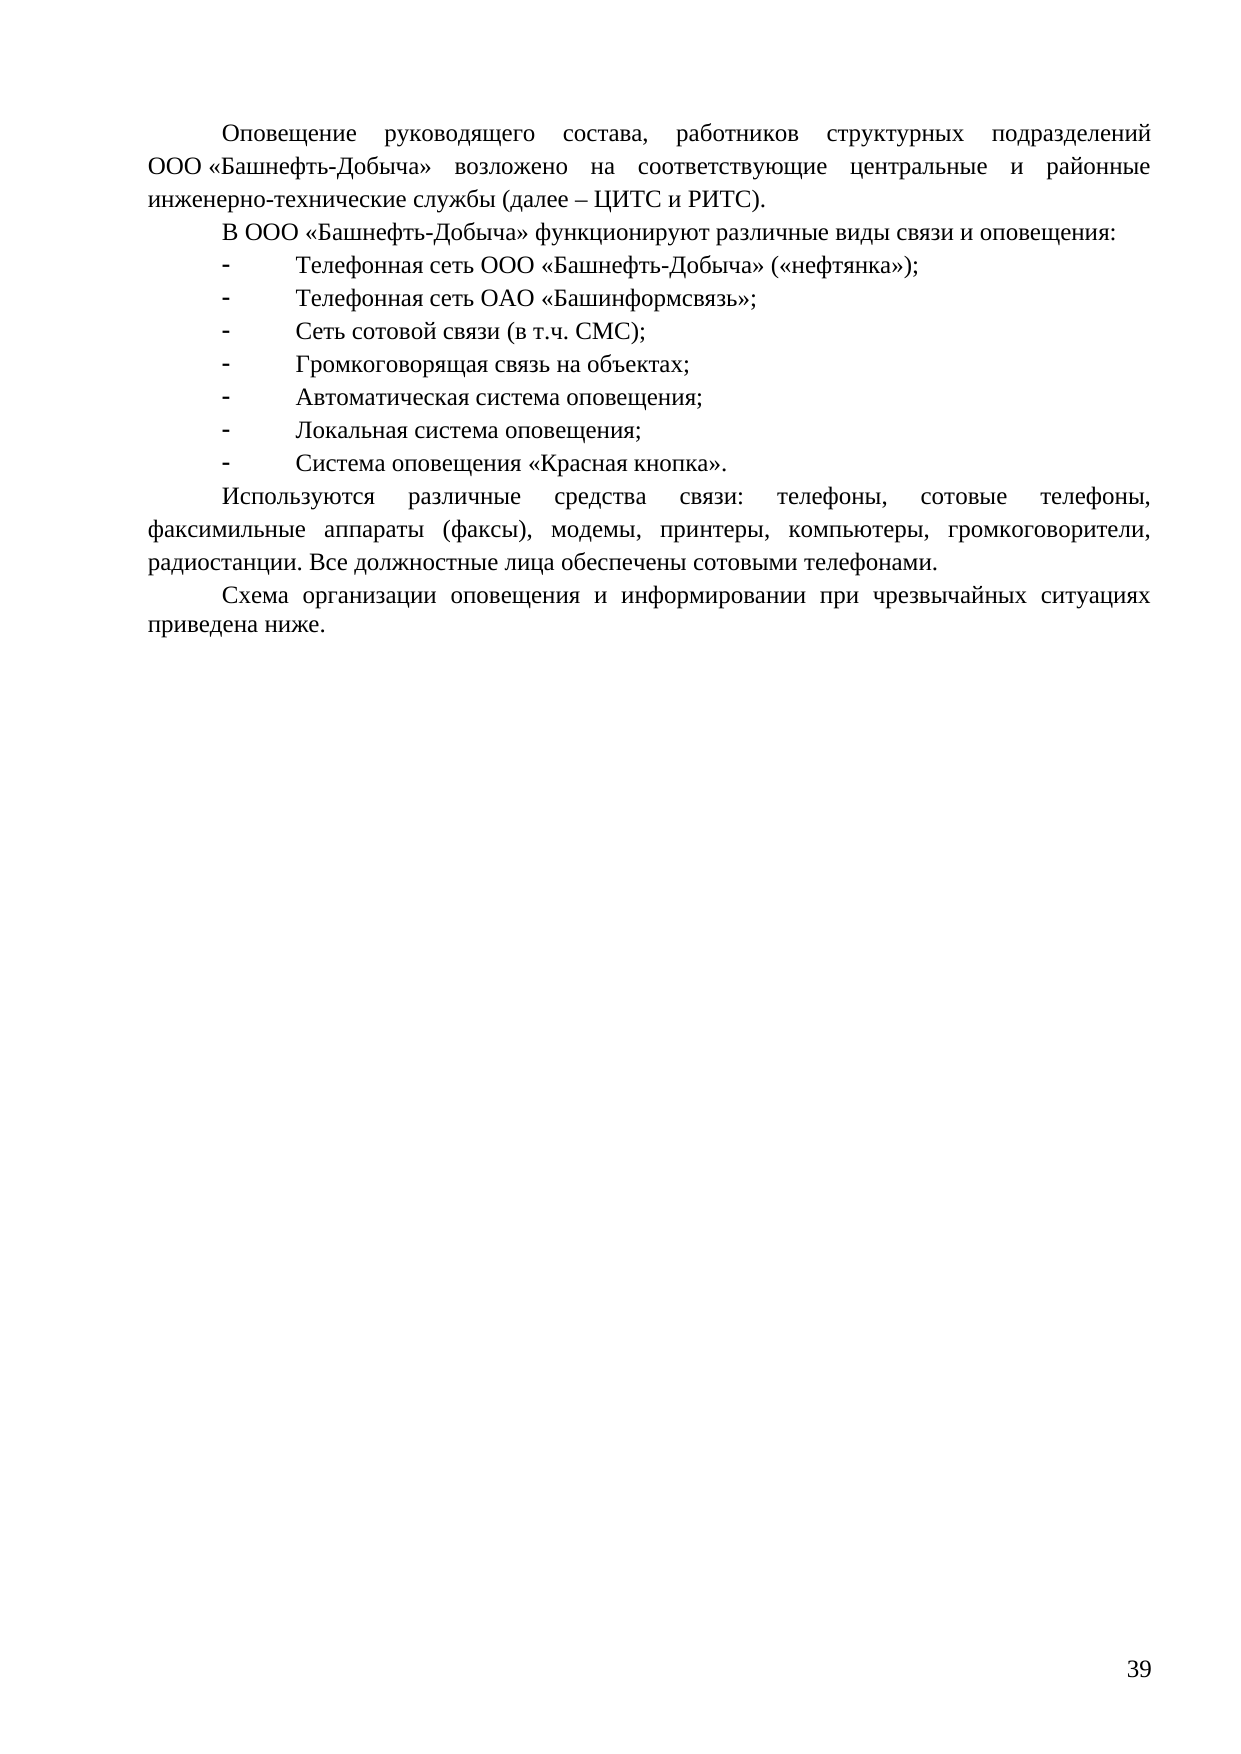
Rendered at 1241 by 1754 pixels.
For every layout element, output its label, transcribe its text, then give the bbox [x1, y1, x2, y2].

list Громкоговорящая связь на объектах; [207, 349, 1152, 378]
text Используются различные средства связи: телефоны, сотовые телефоны, факсимильные аппараты (факсы), модемы, принтеры, компьютеры, громкоговорители, радиостанции. Все должностные лица обеспечены сотовыми телефонами. [148, 481, 1152, 576]
list Система оповещения «Красная кнопка». [207, 448, 1152, 477]
list Локальная система оповещения; [207, 415, 1152, 444]
list Сеть сотовой связи (в т.ч. СМС); [207, 316, 1152, 345]
text Схема организации оповещения и информировании при чрезвычайных ситуациях приведена ниже. [148, 580, 1152, 638]
text В ООО «Башнефть-Добыча» функционируют различные виды связи и оповещения: [148, 217, 1152, 246]
list Автоматическая система оповещения; [207, 382, 1152, 411]
list Телефонная сеть ООО «Башнефть-Добыча» («нефтянка»); [207, 250, 1152, 279]
text Оповещение руководящего состава, работников структурных подразделений ООО «Башнефть-Добыча» возложено на соответствующие центральные и районные инженерно-технические службы (далее – ЦИТС и РИТС). [148, 118, 1152, 213]
list Телефонная сеть ОАО «Башинформсвязь»; [207, 283, 1152, 312]
